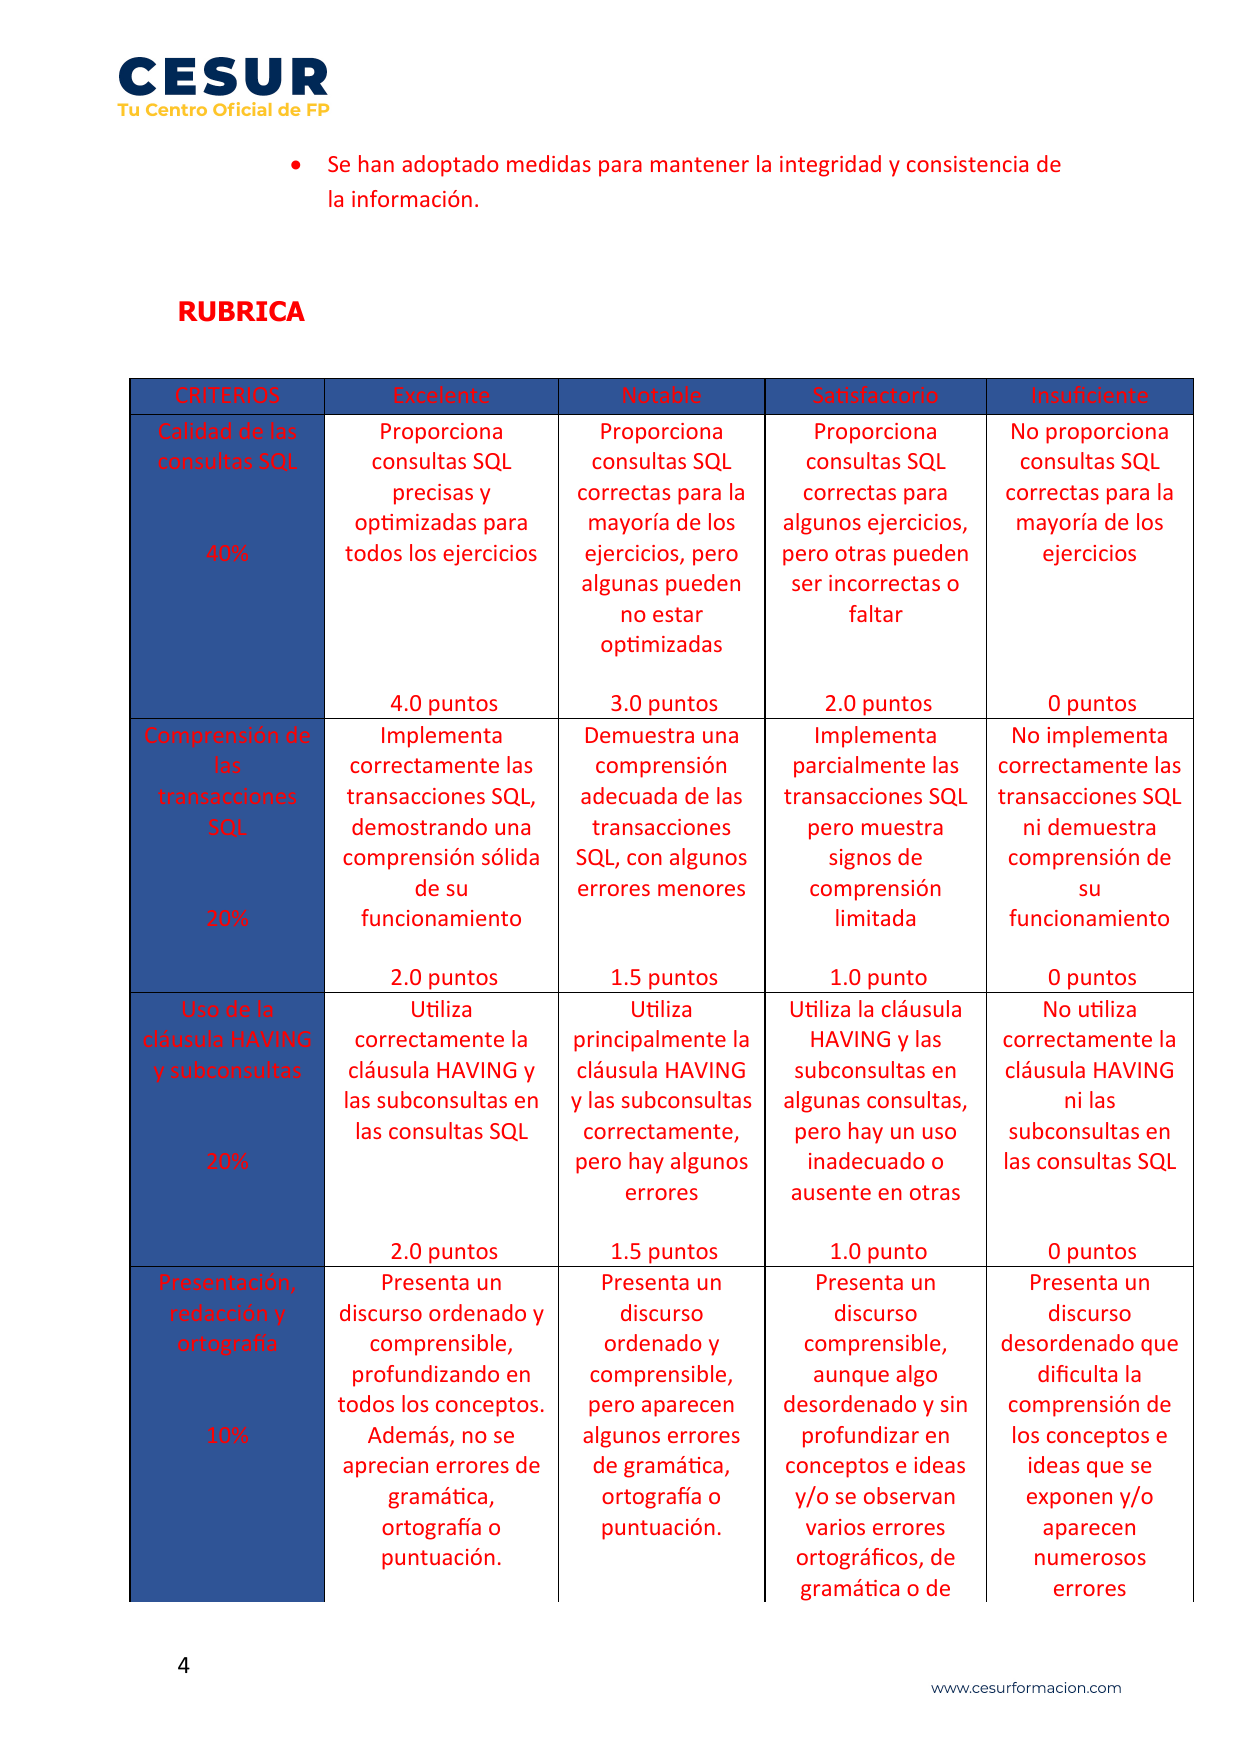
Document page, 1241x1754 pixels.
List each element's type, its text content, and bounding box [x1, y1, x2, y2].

table_cell 4.0 puntos [325, 659, 558, 718]
table_cell Proporciona consultas SQL correctas para la mayoría de los ejercicios, pero algunas pueden no estar optimizadas [559, 415, 764, 659]
table_cell 0 puntos [987, 659, 1193, 718]
table_cell Demuestra una comprensión adecuada de las transacciones SQL, con algunos errores menores [559, 719, 764, 933]
table_header Excelente [325, 379, 558, 414]
table_header CRITERIOS [131, 379, 324, 414]
table_cell Utiliza la cláusula HAVING y las subconsultas en algunas consultas, pero hay un uso inadecuado o ausente en otras [766, 993, 986, 1206]
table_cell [325, 1267, 558, 1602]
table_cell Calidad de las consultas SQL 40% [131, 415, 324, 659]
table_cell Uso de la cláusula HAVING y subconsultas 20% [131, 993, 324, 1206]
table_cell 2.0 puntos [325, 1206, 558, 1266]
table_cell No implementa correctamente las transacciones SQL ni demuestra comprensión de su funcionamiento [987, 719, 1193, 933]
table_cell Implementa correctamente las transacciones SQL, demostrando una comprensión sólida de su funcionamiento [325, 719, 558, 933]
table_cell 1.5 puntos [559, 1206, 764, 1266]
picture [0, 0, 1240, 1752]
table_header Insuficiente [987, 379, 1193, 414]
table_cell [559, 1267, 764, 1602]
table_header Notable [559, 379, 764, 414]
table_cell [131, 1267, 324, 1602]
subtitle RUBRICA [177, 294, 1063, 327]
table_cell 2.0 puntos [766, 659, 986, 718]
table_header Satisfactorio [766, 379, 986, 414]
table_cell [131, 659, 324, 718]
table_cell Utiliza principalmente la cláusula HAVING y las subconsultas correctamente, pero hay algunos errores [559, 993, 764, 1206]
table_cell Comprensión de las transacciones SQL 20% [131, 719, 324, 933]
table_cell Proporciona consultas SQL precisas y optimizadas para todos los ejercicios [325, 415, 558, 659]
table_cell Utiliza correctamente la cláusula HAVING y las subconsultas en las consultas SQL [325, 993, 558, 1206]
table_cell 1.0 punto [766, 933, 986, 992]
table_cell 1.5 puntos [559, 933, 764, 992]
table_cell Proporciona consultas SQL correctas para algunos ejercicios, pero otras pueden ser incorrectas o faltar [766, 415, 986, 659]
table_cell 0 puntos [987, 933, 1193, 992]
table_cell No utiliza correctamente la cláusula HAVING ni las subconsultas en las consultas SQL [987, 993, 1193, 1206]
table_cell [131, 1206, 324, 1266]
table_cell [131, 933, 324, 992]
table_cell 2.0 puntos [325, 933, 558, 992]
table_cell 3.0 puntos [559, 659, 764, 718]
table_cell No proporciona consultas SQL correctas para la mayoría de los ejercicios [987, 415, 1193, 659]
table_cell 1.0 punto [766, 1206, 986, 1266]
table_cell 0 puntos [987, 1206, 1193, 1266]
list Se han adoptado medidas para mantener la integridad y consistencia de la información. [290, 148, 1063, 214]
table_cell Implementa parcialmente las transacciones SQL pero muestra signos de comprensión limitada [766, 719, 986, 933]
